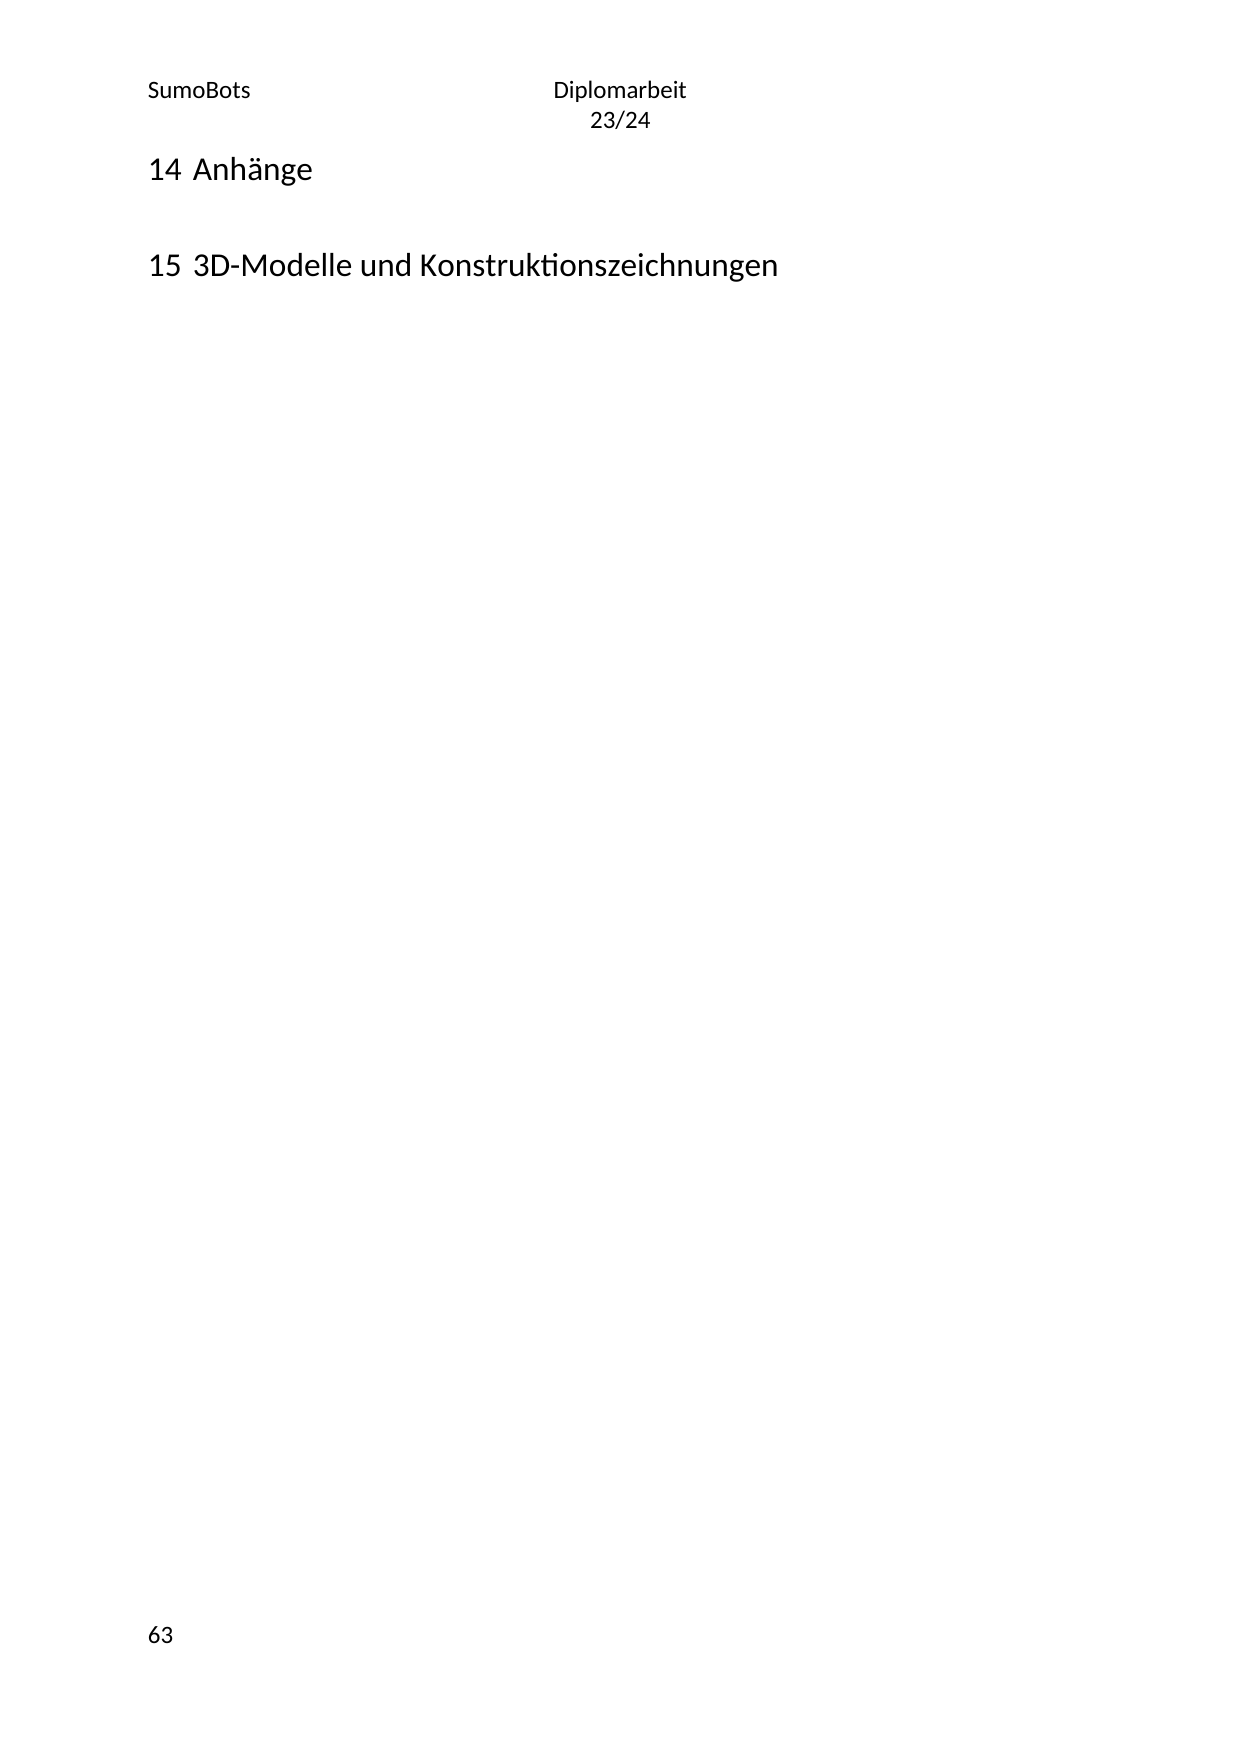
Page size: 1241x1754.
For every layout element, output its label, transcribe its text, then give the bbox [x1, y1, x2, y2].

subtitle Anhänge [148, 148, 1093, 188]
subtitle 3D-Modelle und Konstruktionszeichnungen [148, 244, 1093, 284]
